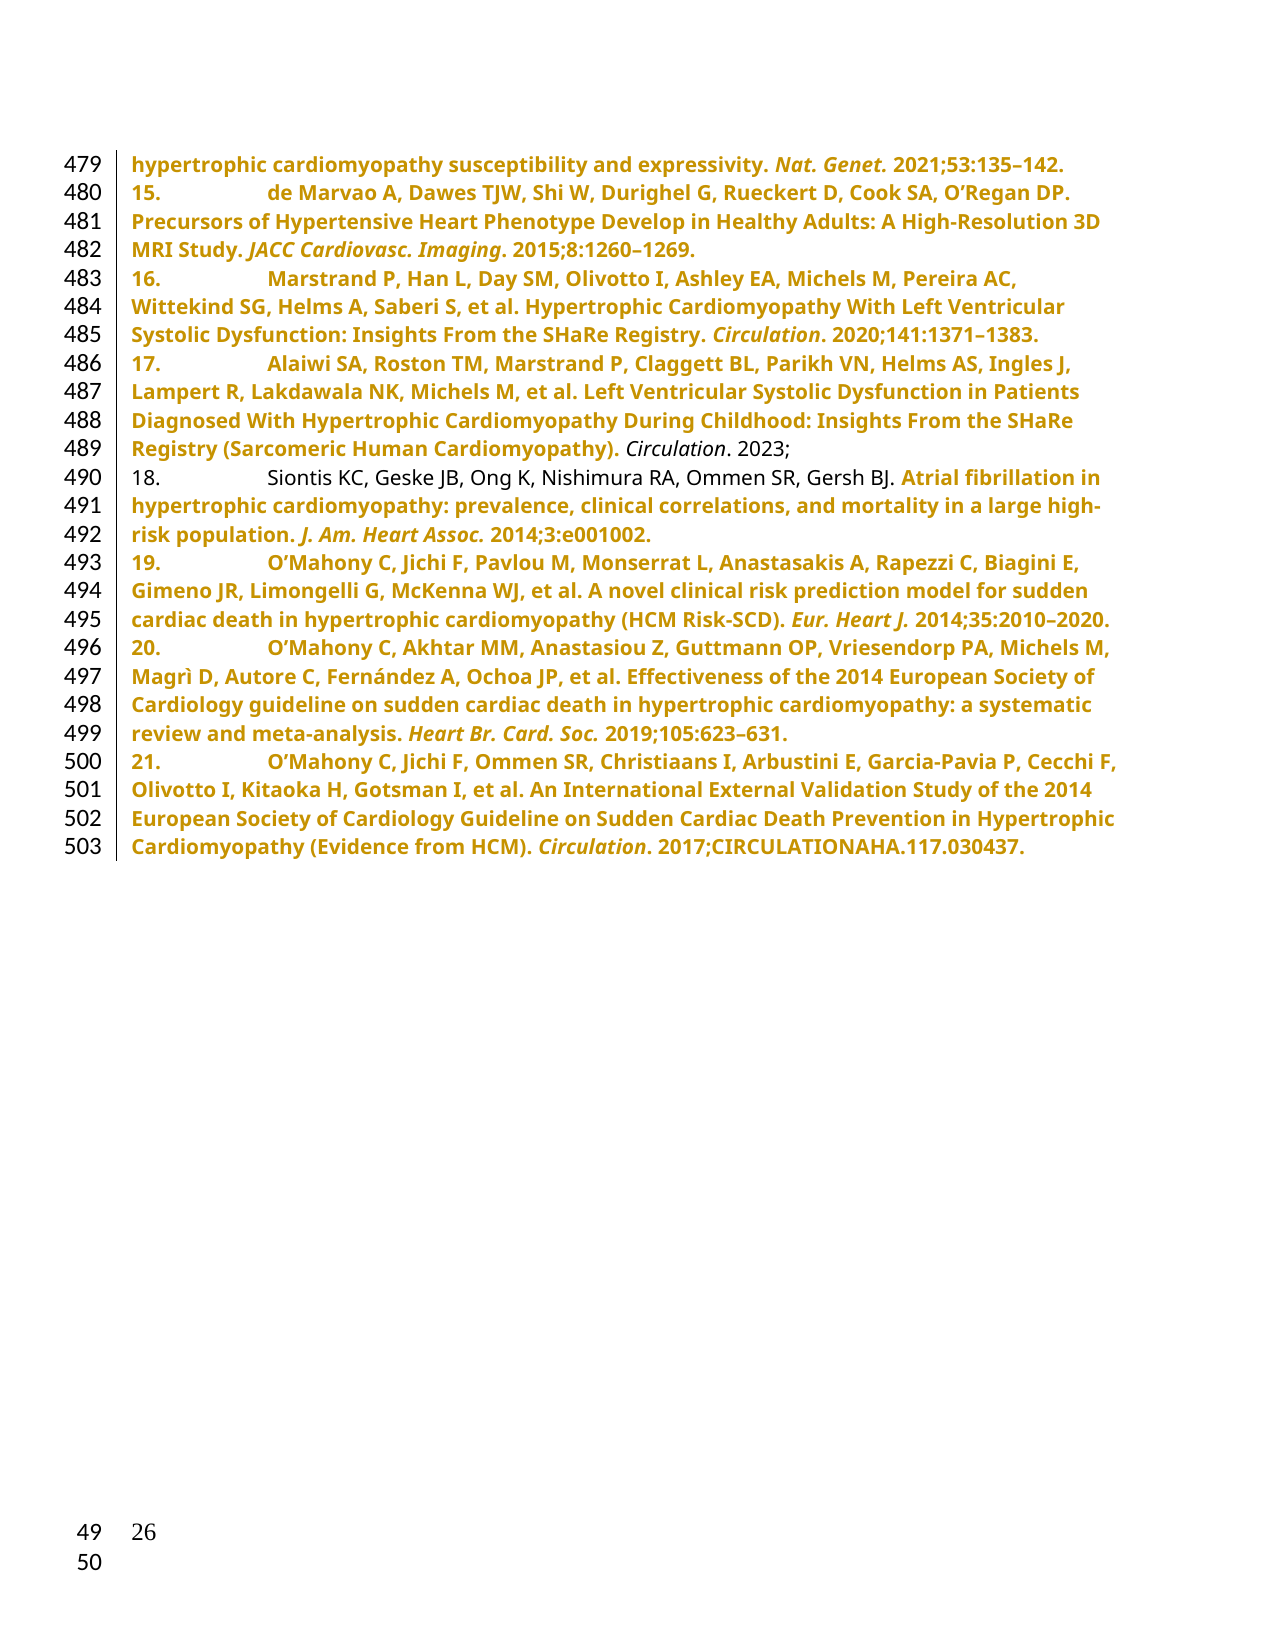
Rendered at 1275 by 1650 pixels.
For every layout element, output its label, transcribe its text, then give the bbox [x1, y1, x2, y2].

text 18. Siontis KC, Geske JB, Ong K, Nishimura RA, Ommen SR, Gersh BJ. Atrial fibrillation in hypertrophic cardiomyopathy: prevalence, clinical correlations, and mortality in a large high-risk population. J. Am. Heart Assoc. 2014;3:e001002. [131, 463, 1125, 548]
text 16. Marstrand P, Han L, Day SM, Olivotto I, Ashley EA, Michels M, Pereira AC, Wittekind SG, Helms A, Saberi S, et al. Hypertrophic Cardiomyopathy With Left Ventricular Systolic Dysfunction: Insights From the SHaRe Registry. Circulation. 2020;141:1371–1383. [131, 264, 1125, 349]
text 20. O’Mahony C, Akhtar MM, Anastasiou Z, Guttmann OP, Vriesendorp PA, Michels M, Magrì D, Autore C, Fernández A, Ochoa JP, et al. Effectiveness of the 2014 European Society of Cardiology guideline on sudden cardiac death in hypertrophic cardiomyopathy: a systematic review and meta-analysis. Heart Br. Card. Soc. 2019;105:623–631. [131, 633, 1125, 747]
text 17. Alaiwi SA, Roston TM, Marstrand P, Claggett BL, Parikh VN, Helms AS, Ingles J, Lampert R, Lakdawala NK, Michels M, et al. Left Ventricular Systolic Dysfunction in Patients Diagnosed With Hypertrophic Cardiomyopathy During Childhood: Insights From the SHaRe Registry (Sarcomeric Human Cardiomyopathy). Circulation. 2023; [131, 349, 1125, 463]
text 19. O’Mahony C, Jichi F, Pavlou M, Monserrat L, Anastasakis A, Rapezzi C, Biagini E, Gimeno JR, Limongelli G, McKenna WJ, et al. A novel clinical risk prediction model for sudden cardiac death in hypertrophic cardiomyopathy (HCM Risk-SCD). Eur. Heart J. 2014;35:2010–2020. [131, 548, 1125, 633]
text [131, 150, 1125, 178]
text 15. de Marvao A, Dawes TJW, Shi W, Durighel G, Rueckert D, Cook SA, O’Regan DP. Precursors of Hypertensive Heart Phenotype Develop in Healthy Adults: A High-Resolution 3D MRI Study. JACC Cardiovasc. Imaging. 2015;8:1260–1269. [131, 178, 1125, 264]
text 21. O’Mahony C, Jichi F, Ommen SR, Christiaans I, Arbustini E, Garcia-Pavia P, Cecchi F, Olivotto I, Kitaoka H, Gotsman I, et al. An International External Validation Study of the 2014 European Society of Cardiology Guideline on Sudden Cardiac Death Prevention in Hypertrophic Cardiomyopathy (Evidence from HCM). Circulation. 2017;CIRCULATIONAHA.117.030437. [131, 747, 1125, 861]
